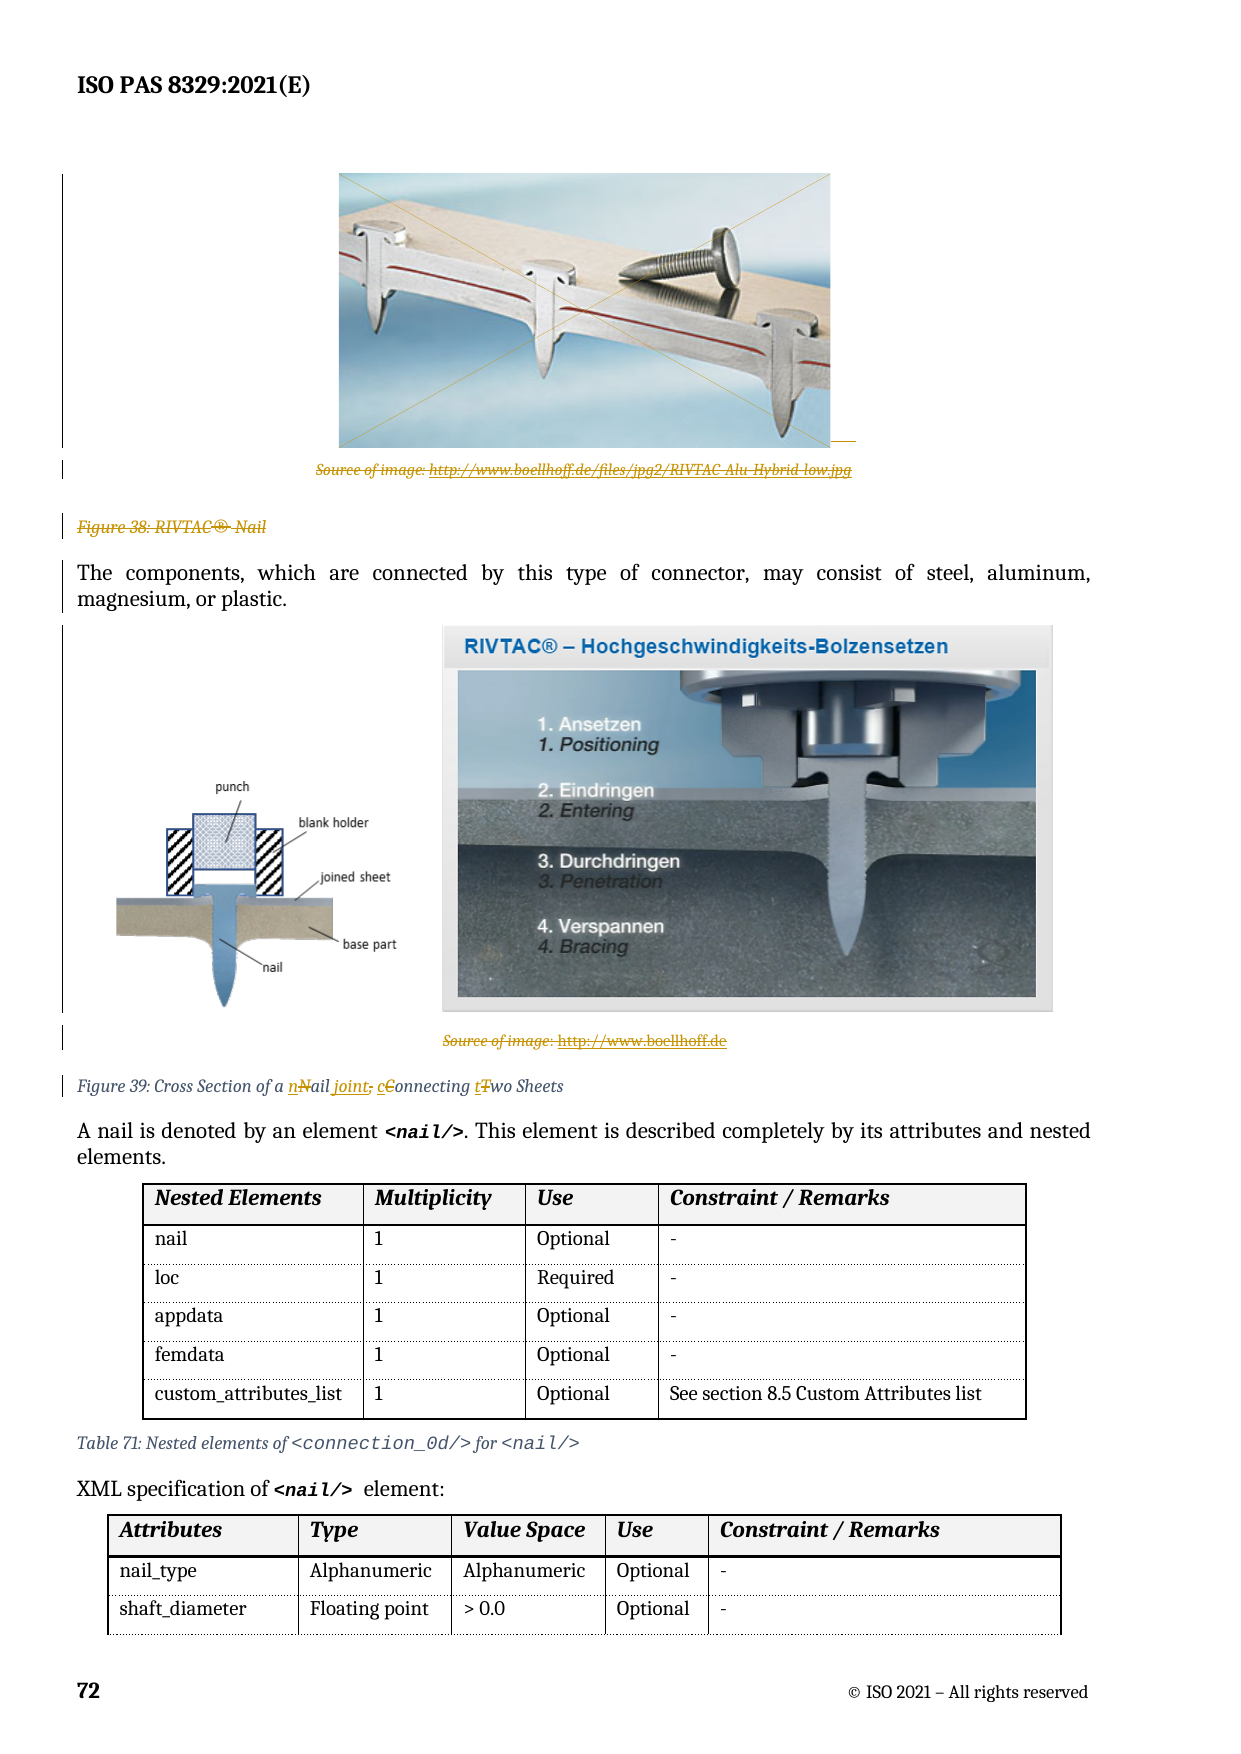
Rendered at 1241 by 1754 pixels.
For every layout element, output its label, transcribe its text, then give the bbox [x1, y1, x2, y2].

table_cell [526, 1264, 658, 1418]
picture [587, 175, 831, 447]
picture [116, 625, 1053, 1013]
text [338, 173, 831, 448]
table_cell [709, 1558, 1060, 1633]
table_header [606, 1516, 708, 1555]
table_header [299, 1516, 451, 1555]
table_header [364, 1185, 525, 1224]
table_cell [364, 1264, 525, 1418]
picture [340, 173, 829, 310]
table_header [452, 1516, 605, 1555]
text A nail is denoted by an element <nail/>. This element is described completely by its attributes and nested elements. [77, 1118, 1092, 1170]
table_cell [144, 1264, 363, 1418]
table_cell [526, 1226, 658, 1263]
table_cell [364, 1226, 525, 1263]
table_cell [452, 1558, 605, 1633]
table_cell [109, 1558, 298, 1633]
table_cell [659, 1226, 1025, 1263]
text The components, which are connected by this type of connector, may consist of steel, aluminum, magnesium, or plastic. [77, 560, 1092, 613]
text Figure 38: Cross Section of a ail onnecting wo Sheets [77, 1075, 1092, 1097]
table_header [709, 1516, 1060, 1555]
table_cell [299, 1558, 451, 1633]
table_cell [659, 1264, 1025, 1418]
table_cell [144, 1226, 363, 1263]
text XML specification of <nail/> element: [77, 1476, 1092, 1502]
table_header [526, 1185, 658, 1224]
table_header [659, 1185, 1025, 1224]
text Table 71: Nested elements of <connection_0d/> for <nail/> [77, 1432, 1092, 1455]
picture [338, 175, 583, 447]
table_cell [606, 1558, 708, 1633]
picture [341, 312, 829, 448]
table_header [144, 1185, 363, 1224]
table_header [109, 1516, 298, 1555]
